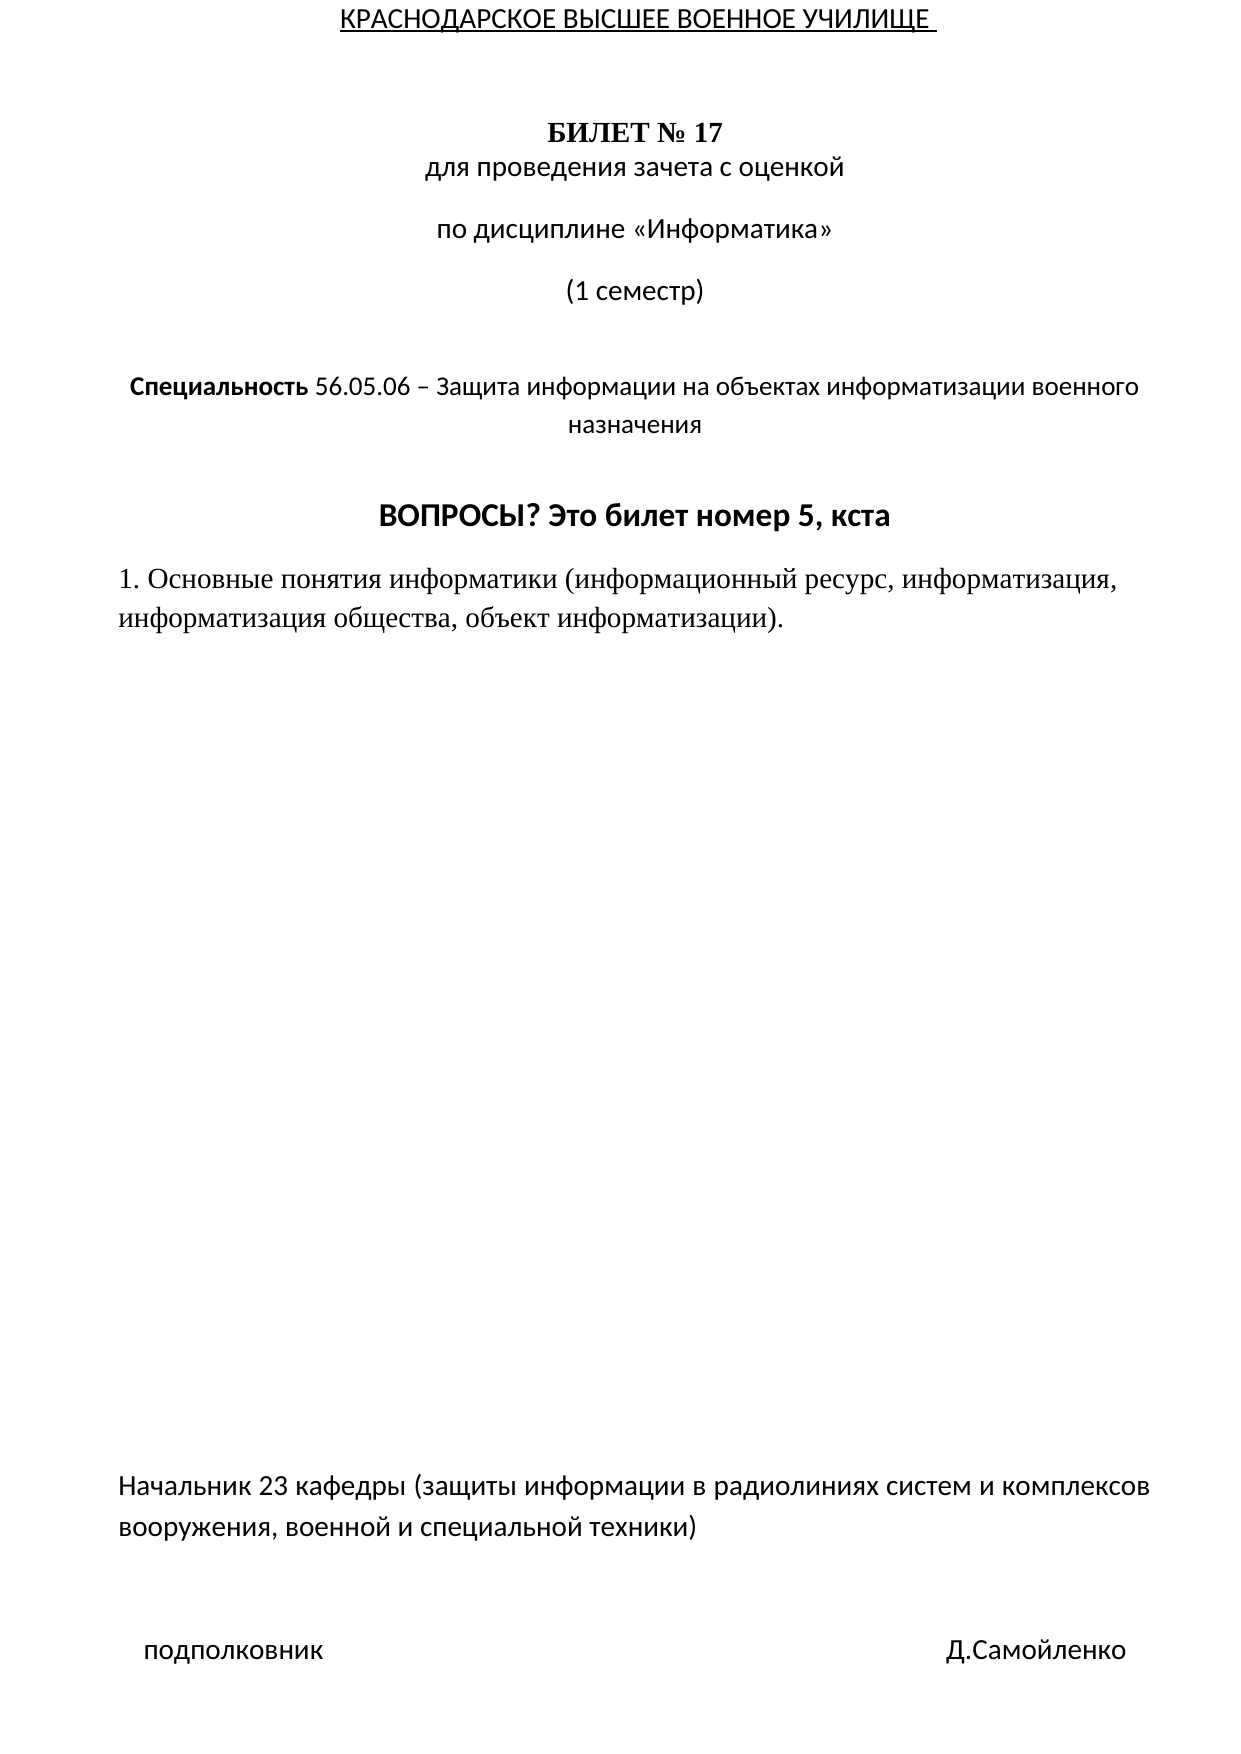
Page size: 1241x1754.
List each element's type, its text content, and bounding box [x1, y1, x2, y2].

text ВОПРОСЫ? Это билет номер 5, кста [118, 494, 1152, 534]
